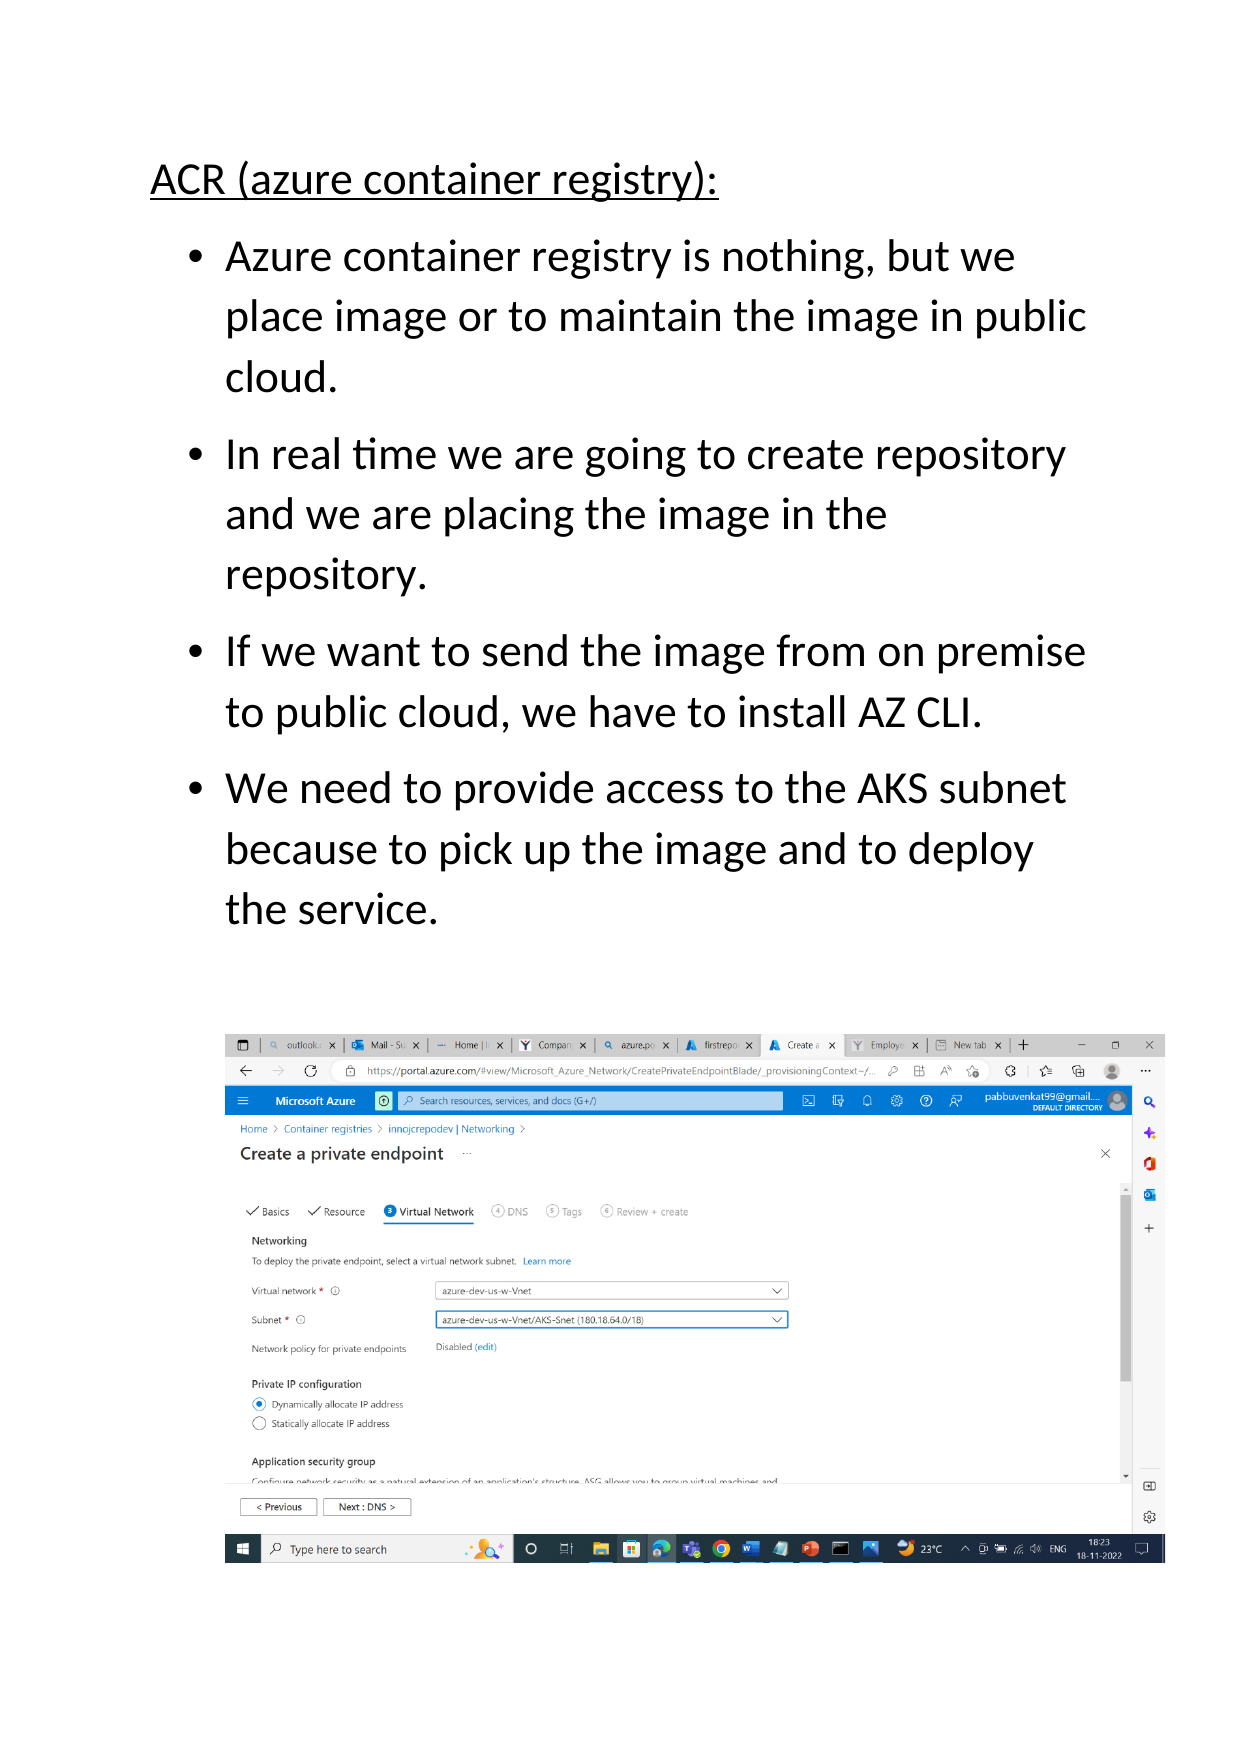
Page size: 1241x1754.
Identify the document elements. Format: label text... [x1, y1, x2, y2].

list Azure container registry is nothing, but we place image or to maintain the image in public cloud. [187, 227, 1090, 403]
list We need to provide access to the AKS subnet because to pick up the image and to deploy the service. [187, 759, 1090, 936]
picture [225, 1034, 1166, 1563]
text ACR (azure container registry): [150, 150, 1090, 206]
list If we want to send the image from on premise to public cloud, we have to install AZ CLI. [187, 622, 1090, 738]
list In real time we are going to create repository and we are placing the image in the repository. [187, 424, 1090, 601]
